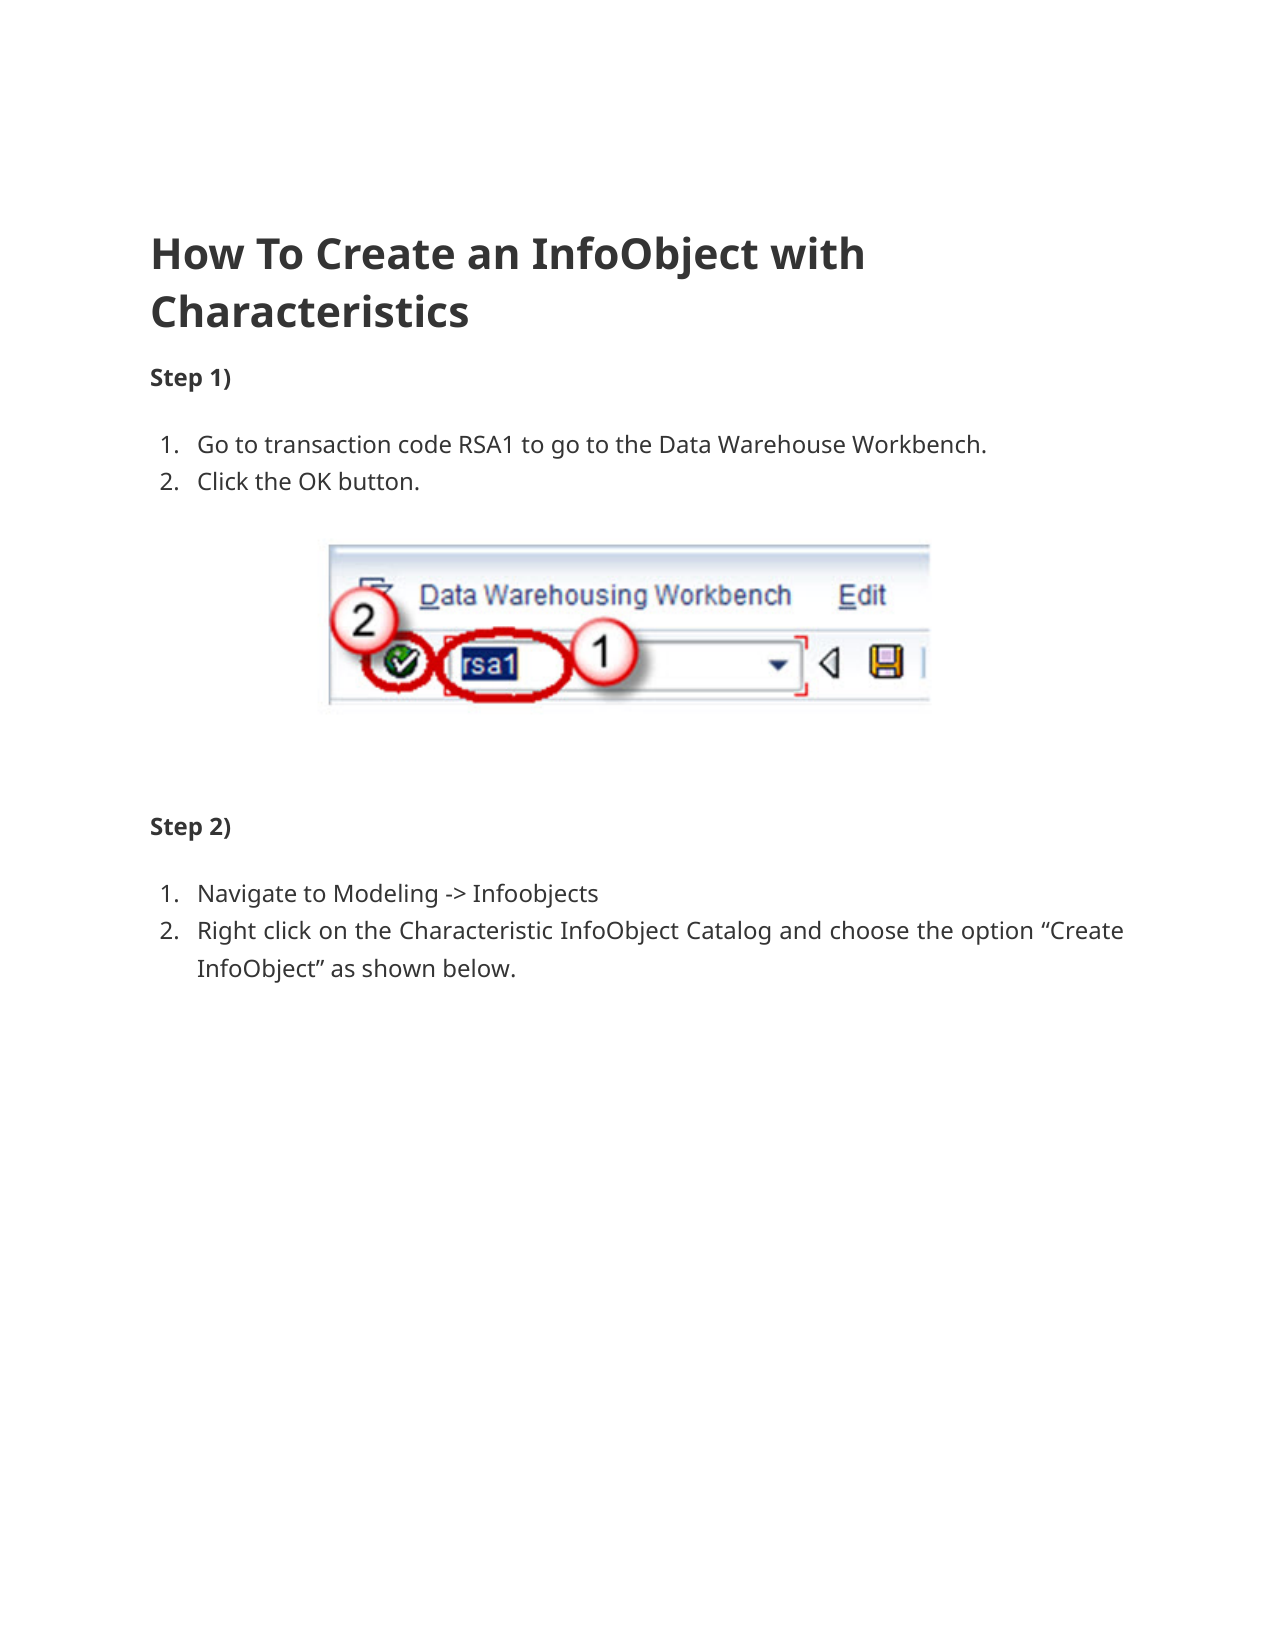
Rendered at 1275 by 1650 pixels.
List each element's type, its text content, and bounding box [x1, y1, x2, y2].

list Navigate to Modeling -> Infoobjects [159, 872, 1125, 909]
list Right click on the Characteristic InfoObject Catalog and choose the option “Create InfoObject” as shown below. [159, 909, 1125, 984]
list Click the OK button. [159, 460, 1125, 498]
list Go to transaction code RSA1 to go to the Data Warehouse Workbench. [159, 423, 1125, 460]
text How To Create an InfoObject with Characteristics [150, 224, 1125, 340]
text Step 2) [150, 805, 1125, 842]
text Step 1) [150, 356, 1125, 393]
picture [293, 526, 982, 721]
